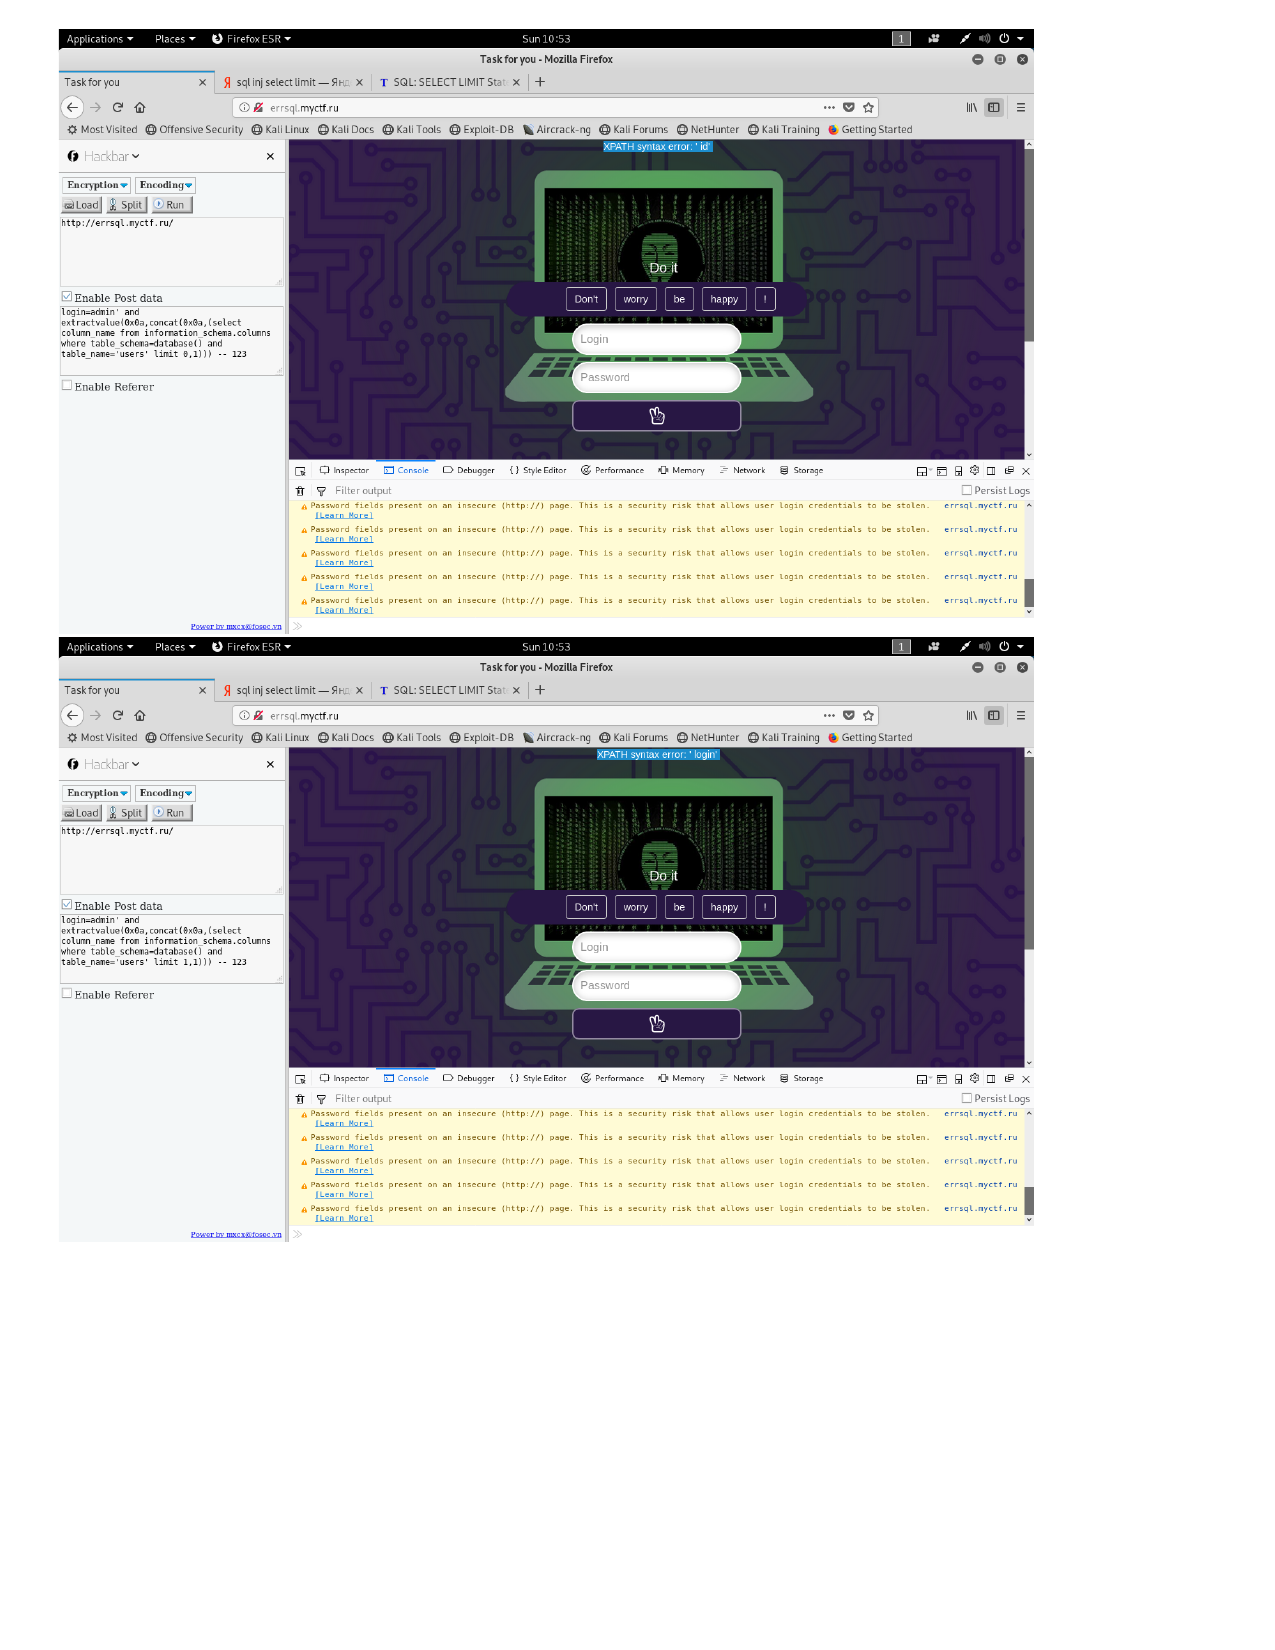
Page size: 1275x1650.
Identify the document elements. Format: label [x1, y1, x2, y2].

picture [58, 637, 1034, 1242]
picture [58, 29, 1034, 634]
